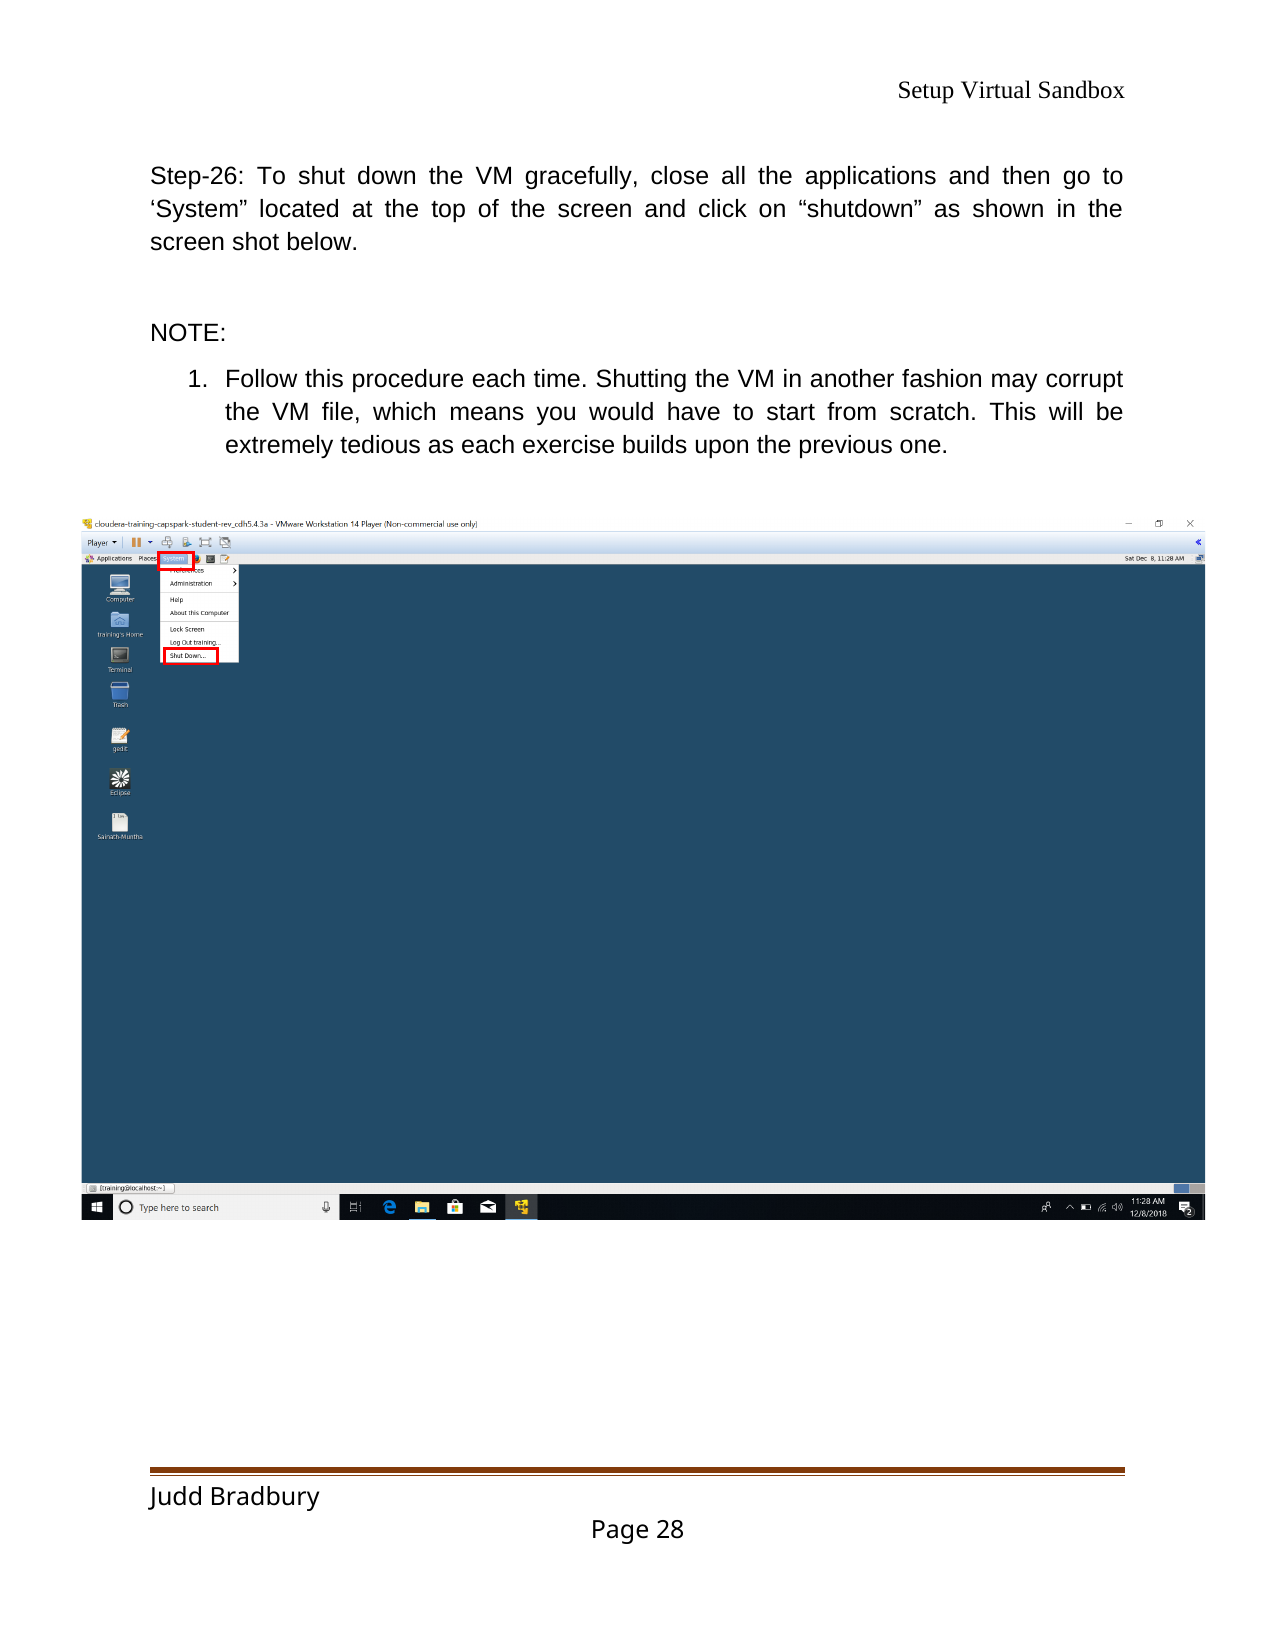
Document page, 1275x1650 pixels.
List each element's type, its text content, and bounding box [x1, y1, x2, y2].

picture [81, 517, 1206, 1220]
list Follow this procedure each time. Shutting the VM in another fashion may corrupt the VM file, which means you would have to start from scratch. This will be extremely tedious as each exercise builds upon the previous one. [187, 364, 1125, 459]
text Step-26: To shut down the VM gracefully, close all the applications and then go to ‘System” located at the top of the screen and click on “shutdown” as shown in the screen shot below. [150, 161, 1125, 256]
text NOTE: [150, 318, 1125, 347]
